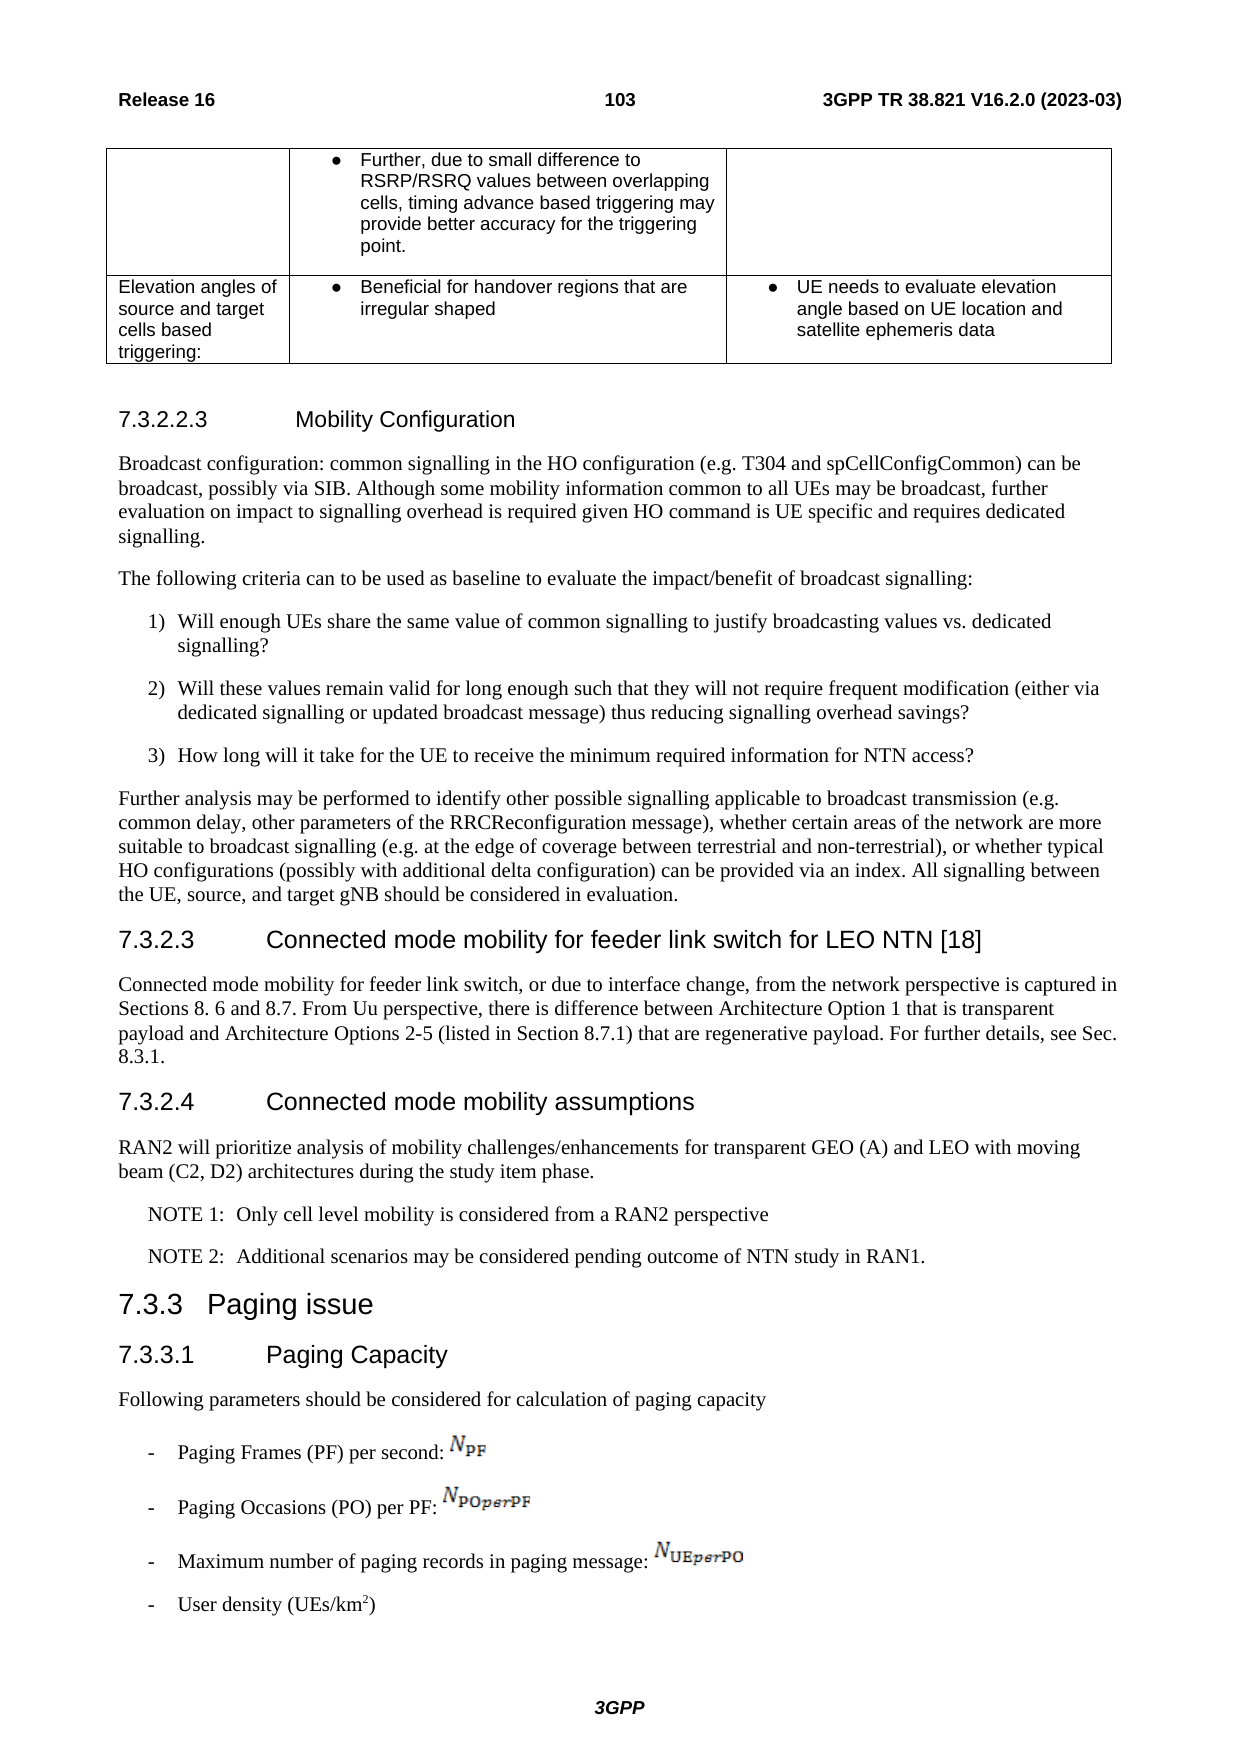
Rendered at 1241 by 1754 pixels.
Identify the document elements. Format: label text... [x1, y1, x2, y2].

text RAN2 will prioritize analysis of mobility challenges/enhancements for transparent GEO (A) and LEO with moving beam (C2, D2) architectures during the study item phase. [118, 1135, 1122, 1183]
picture [449, 1430, 486, 1460]
text - Paging Frames (PF) per second: [148, 1430, 1122, 1464]
text NOTE 1: Only cell level mobility is considered from a RAN2 perspective [148, 1202, 1122, 1226]
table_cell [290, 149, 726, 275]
text 3) How long will it take for the UE to receive the minimum required information for NTN access? [148, 743, 1122, 767]
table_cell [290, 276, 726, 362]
text The following criteria can to be used as baseline to evaluate the impact/benefit of broadcast signalling: [118, 566, 1122, 590]
subtitle 7.3.2.4 Connected mode mobility assumptions [118, 1087, 1122, 1116]
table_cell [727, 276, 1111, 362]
subtitle 7.3.2.3 Connected mode mobility for feeder link switch for LEO NTN [18] [118, 925, 1122, 953]
subtitle 7.3.2.2.3 Mobility Configuration [118, 406, 1122, 433]
text 2) Will these values remain valid for long enough such that they will not require frequent modification (either via dedicated signalling or updated broadcast message) thus reducing signalling overhead savings? [148, 676, 1122, 724]
text Further analysis may be performed to identify other possible signalling applicable to broadcast transmission (e.g. common delay, other parameters of the RRCReconfiguration message), whether certain areas of the network are more suitable to broadcast signalling (e.g. at the edge of coverage between terrestrial and non-terrestrial), or whether typical HO configurations (possibly with additional delta configuration) can be provided via an index. All signalling between the UE, source, and target gNB should be considered in evaluation. [118, 786, 1122, 906]
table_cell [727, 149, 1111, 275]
text Broadcast configuration: common signalling in the HO configuration (e.g. T304 and spCellConfigCommon) can be broadcast, possibly via SIB. Although some mobility information common to all UEs may be broadcast, further evaluation on impact to signalling overhead is required given HO command is UE specific and requires dedicated signalling. [118, 451, 1122, 548]
text Connected mode mobility for feeder link switch, or due to interface change, from the network perspective is captured in Sections 8. 6 and 8.7. From Uu perspective, there is difference between Architecture Option 1 that is transparent payload and Architecture Options 2-5 (listed in Section 8.7.1) that are regenerative payload. For further details, see Sec. 8.3.1. [118, 972, 1122, 1068]
picture [442, 1482, 531, 1514]
text - Maximum number of paging records in paging message: [148, 1537, 1122, 1573]
subtitle 7.3.3.1 Paging Capacity [118, 1339, 1122, 1368]
text - User density (UEs/km2) [148, 1592, 1122, 1616]
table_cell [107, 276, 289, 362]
picture [654, 1537, 743, 1569]
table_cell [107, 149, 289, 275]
subtitle 7.3.3 Paging issue [118, 1287, 1122, 1321]
text 1) Will enough UEs share the same value of common signalling to justify broadcasting values vs. dedicated signalling? [148, 609, 1122, 657]
text - Paging Occasions (PO) per PF: [148, 1483, 1122, 1519]
text Following parameters should be considered for calculation of paging capacity [118, 1387, 1122, 1411]
text NOTE 2: Additional scenarios may be considered pending outcome of NTN study in RAN1. [148, 1244, 1122, 1268]
